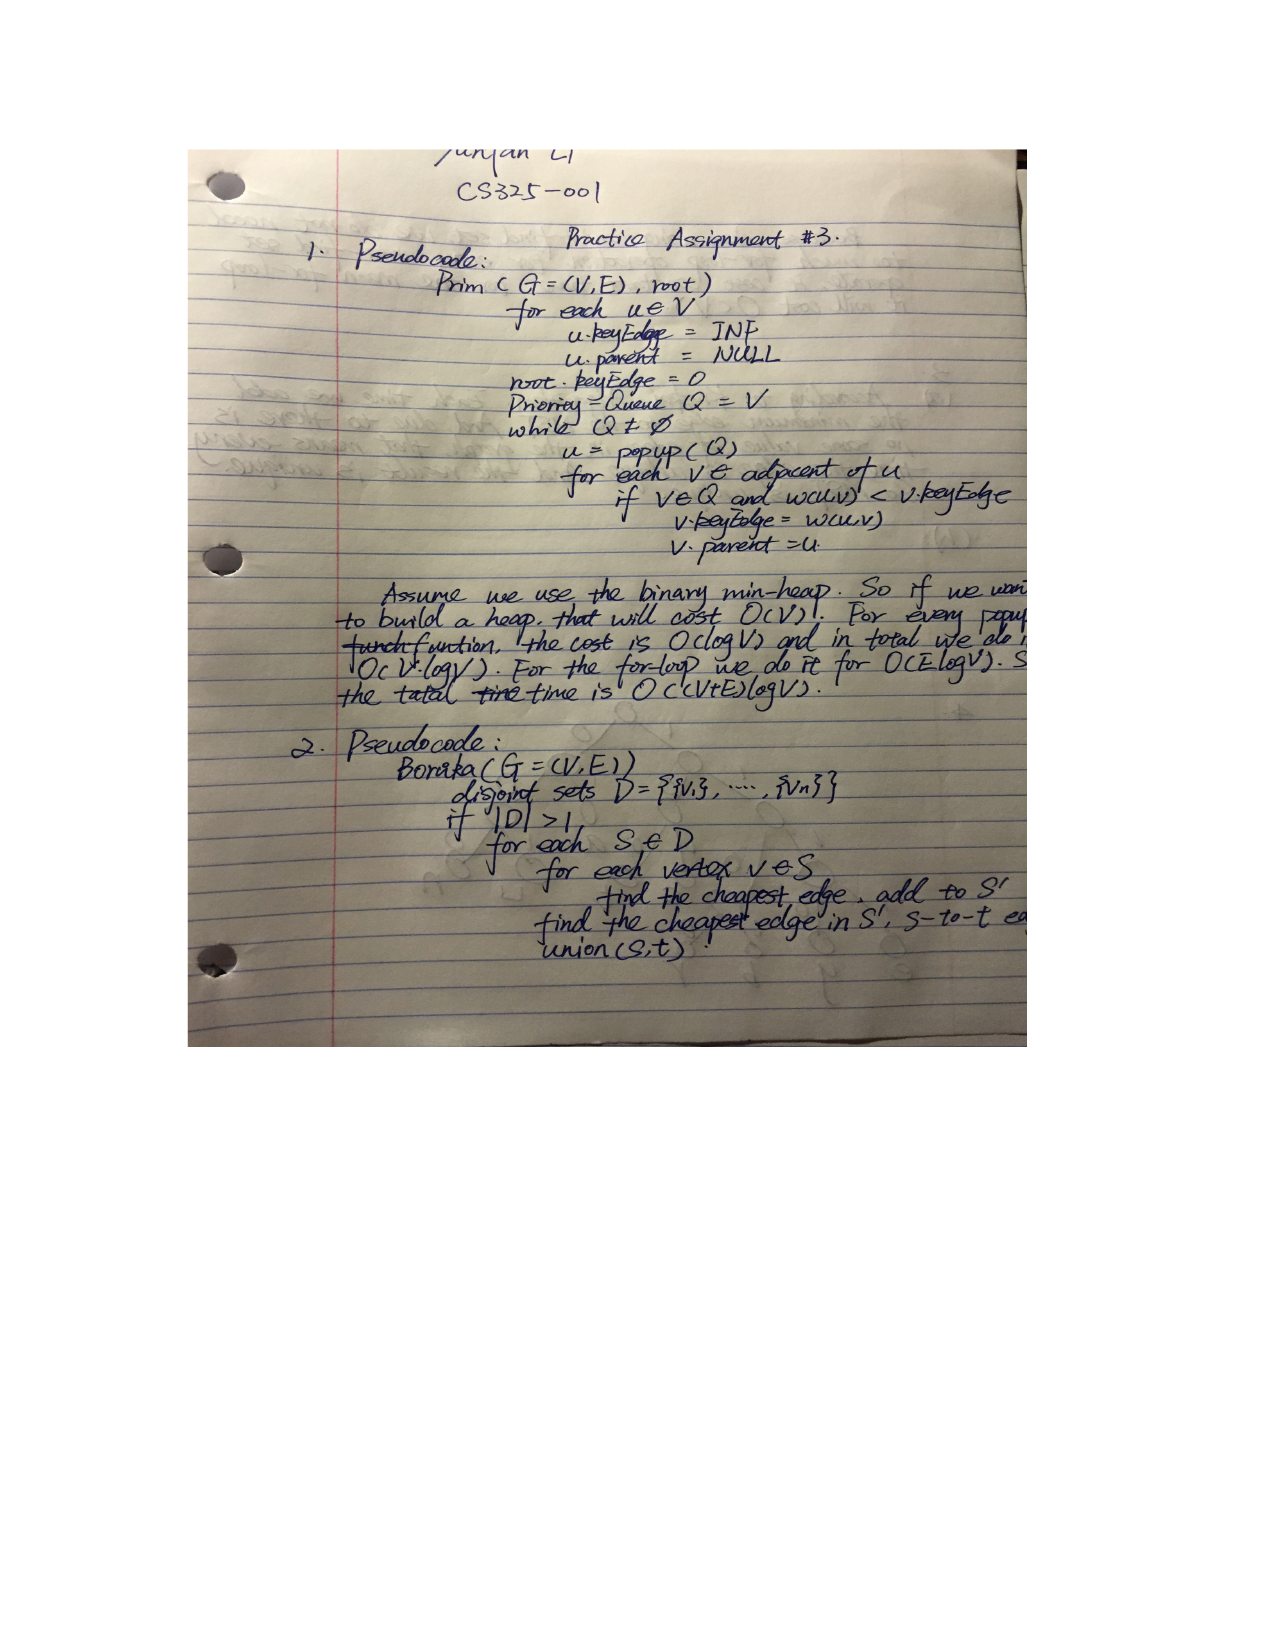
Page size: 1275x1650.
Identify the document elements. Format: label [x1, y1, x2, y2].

picture [188, 150, 1026, 1047]
